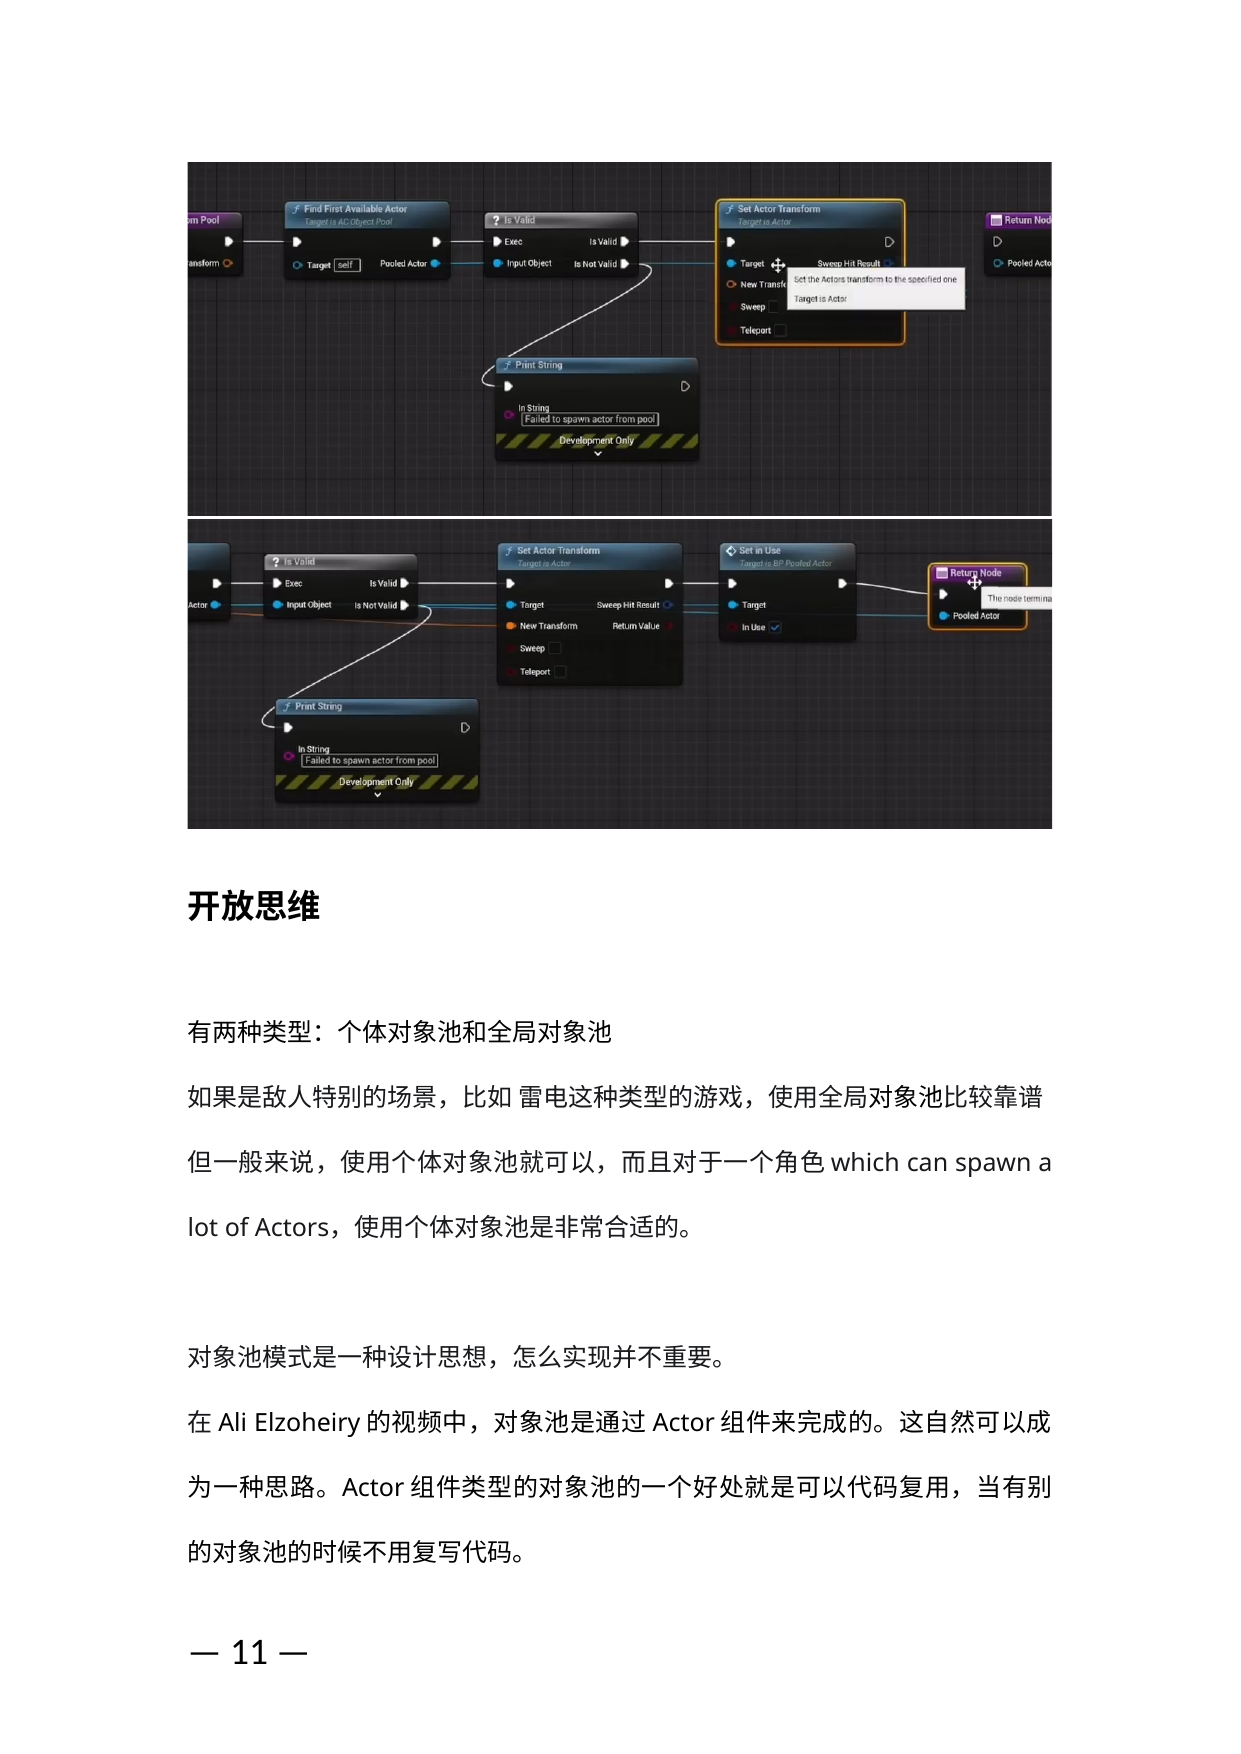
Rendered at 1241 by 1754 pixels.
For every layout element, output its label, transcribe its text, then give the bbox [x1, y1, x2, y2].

text 在Ali Elzoheiry的视频中，对象池是通过Actor组件来完成的。这自然可以成为一种思路。Actor组件类型的对象池的一个好处就是可以代码复用，当有别的对象池的时候不用复写代码。 [187, 1388, 1053, 1583]
text 如果是敌人特别的场景，比如 雷电这种类型的游戏，使用全局对象池比较靠谱 [187, 1063, 1053, 1128]
text 但一般来说，使用个体对象池就可以，而且对于一个角色which can spawn a lot of Actors，使用个体对象池是非常合适的。 [187, 1128, 1053, 1258]
text 有两种类型：个体对象池和全局对象池 [187, 998, 1053, 1063]
picture [187, 519, 1053, 829]
text 对象池模式是一种设计思想，怎么实现并不重要。 [187, 1323, 1053, 1388]
picture [187, 162, 1052, 516]
subtitle 开放思维 [187, 872, 1053, 937]
